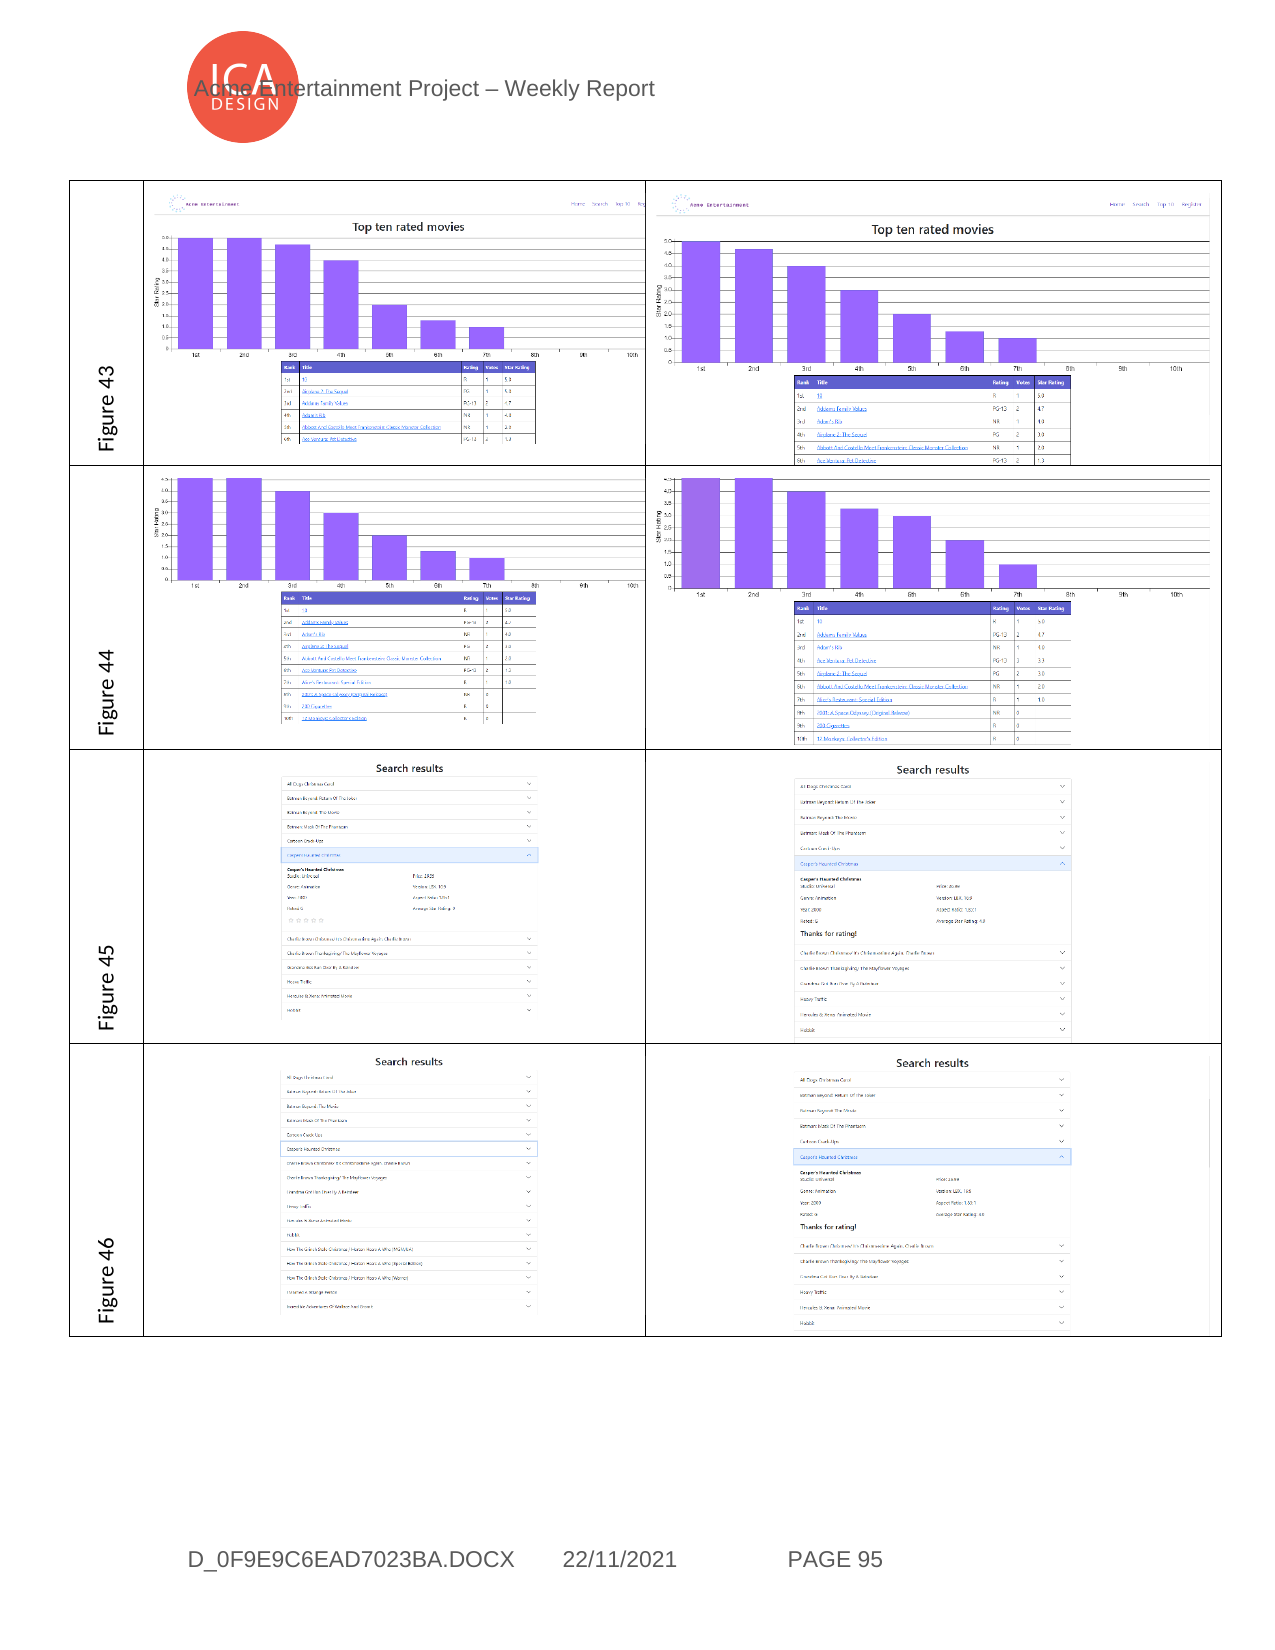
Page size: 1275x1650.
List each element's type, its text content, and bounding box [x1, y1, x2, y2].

picture [656, 762, 1210, 1043]
table_cell [144, 750, 645, 1043]
picture [656, 193, 1210, 465]
table_cell [144, 1044, 645, 1336]
table_cell Figure 45 [70, 750, 143, 1043]
table_cell [144, 466, 645, 749]
table_cell [144, 181, 645, 465]
picture [154, 762, 646, 1020]
table_cell [646, 466, 1221, 749]
table_cell [646, 1044, 1221, 1336]
table_cell Figure 46 [70, 1044, 143, 1336]
table_cell [646, 181, 1221, 465]
table_cell [646, 750, 1221, 1043]
picture [187, 31, 299, 143]
table_cell Figure 44 [70, 466, 143, 749]
table_cell Figure 43 [70, 181, 143, 465]
picture [656, 478, 1210, 749]
picture [154, 1056, 646, 1315]
picture [154, 478, 646, 728]
picture [154, 193, 646, 444]
picture [656, 1056, 1210, 1336]
